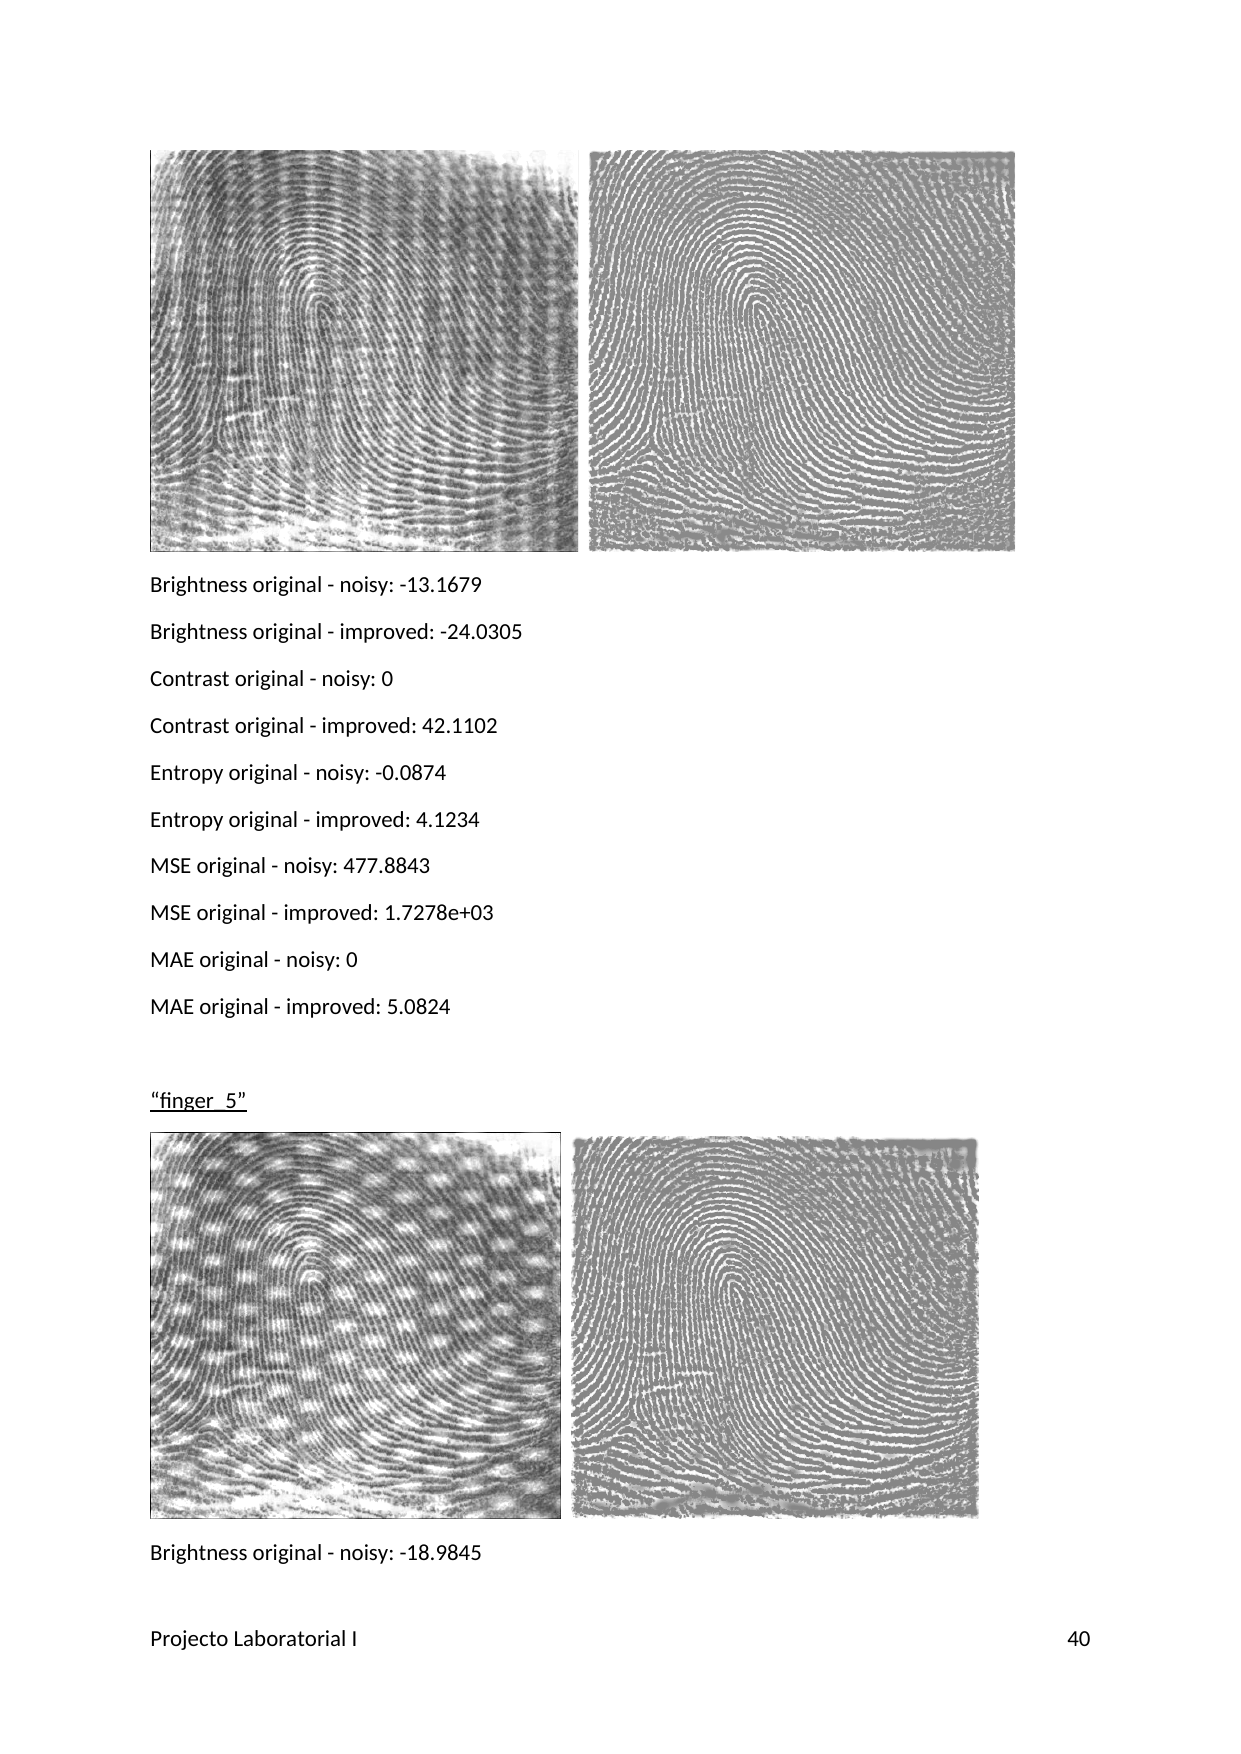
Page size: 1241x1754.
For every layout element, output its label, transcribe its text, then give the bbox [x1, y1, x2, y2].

text MSE original - improved: 1.7278e+03 [150, 898, 1090, 927]
text Brightness original - improved: -24.0305 [150, 617, 1090, 645]
text MAE original - improved: 5.0824 [150, 992, 1090, 1020]
picture [588, 150, 1015, 552]
picture [571, 1136, 979, 1519]
text Contrast original - improved: 42.1102 [150, 711, 1090, 739]
text Brightness original - noisy: -18.9845 [150, 1538, 1090, 1566]
picture [150, 1132, 561, 1519]
text Entropy original - improved: 4.1234 [150, 805, 1090, 833]
text MSE original - noisy: 477.8843 [150, 852, 1090, 880]
text MAE original - noisy: 0 [150, 945, 1090, 973]
text “finger_5” [150, 1086, 1090, 1114]
picture [150, 150, 579, 552]
text Entropy original - noisy: -0.0874 [150, 758, 1090, 786]
text Contrast original - noisy: 0 [150, 664, 1090, 692]
text Brightness original - noisy: -13.1679 [150, 570, 1090, 598]
